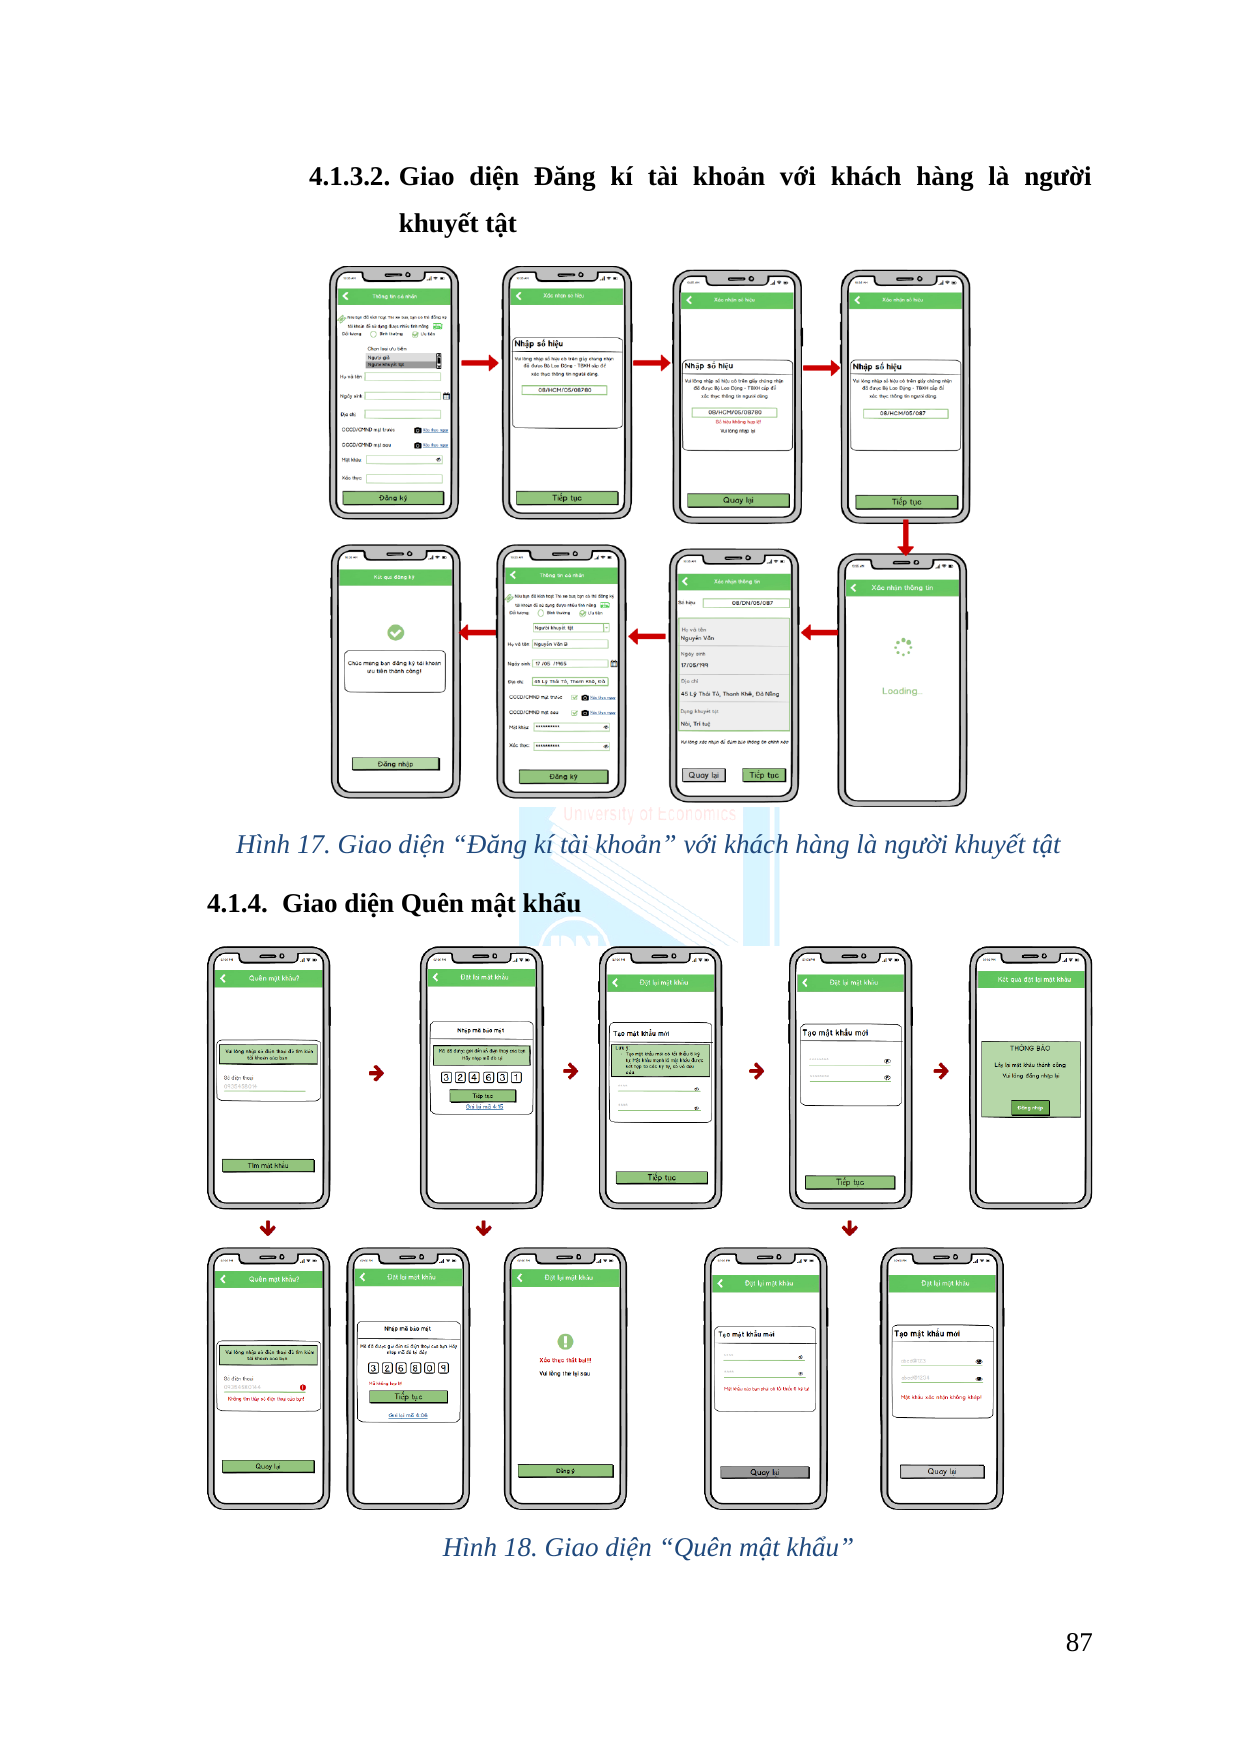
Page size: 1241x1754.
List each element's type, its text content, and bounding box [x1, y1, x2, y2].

list Giao diện Đăng kí tài khoản với khách hàng là người khuyết tật [309, 160, 1092, 238]
picture [206, 946, 1093, 1510]
list Giao diện Quên mật khẩu [207, 888, 1092, 919]
picture [328, 266, 971, 807]
text Hình 17. Giao diện “Đăng kí tài khoản” với khách hàng là người khuyết tật [207, 828, 1092, 859]
text Hình 18. Giao diện “Quên mật khẩu” [207, 1531, 1092, 1562]
